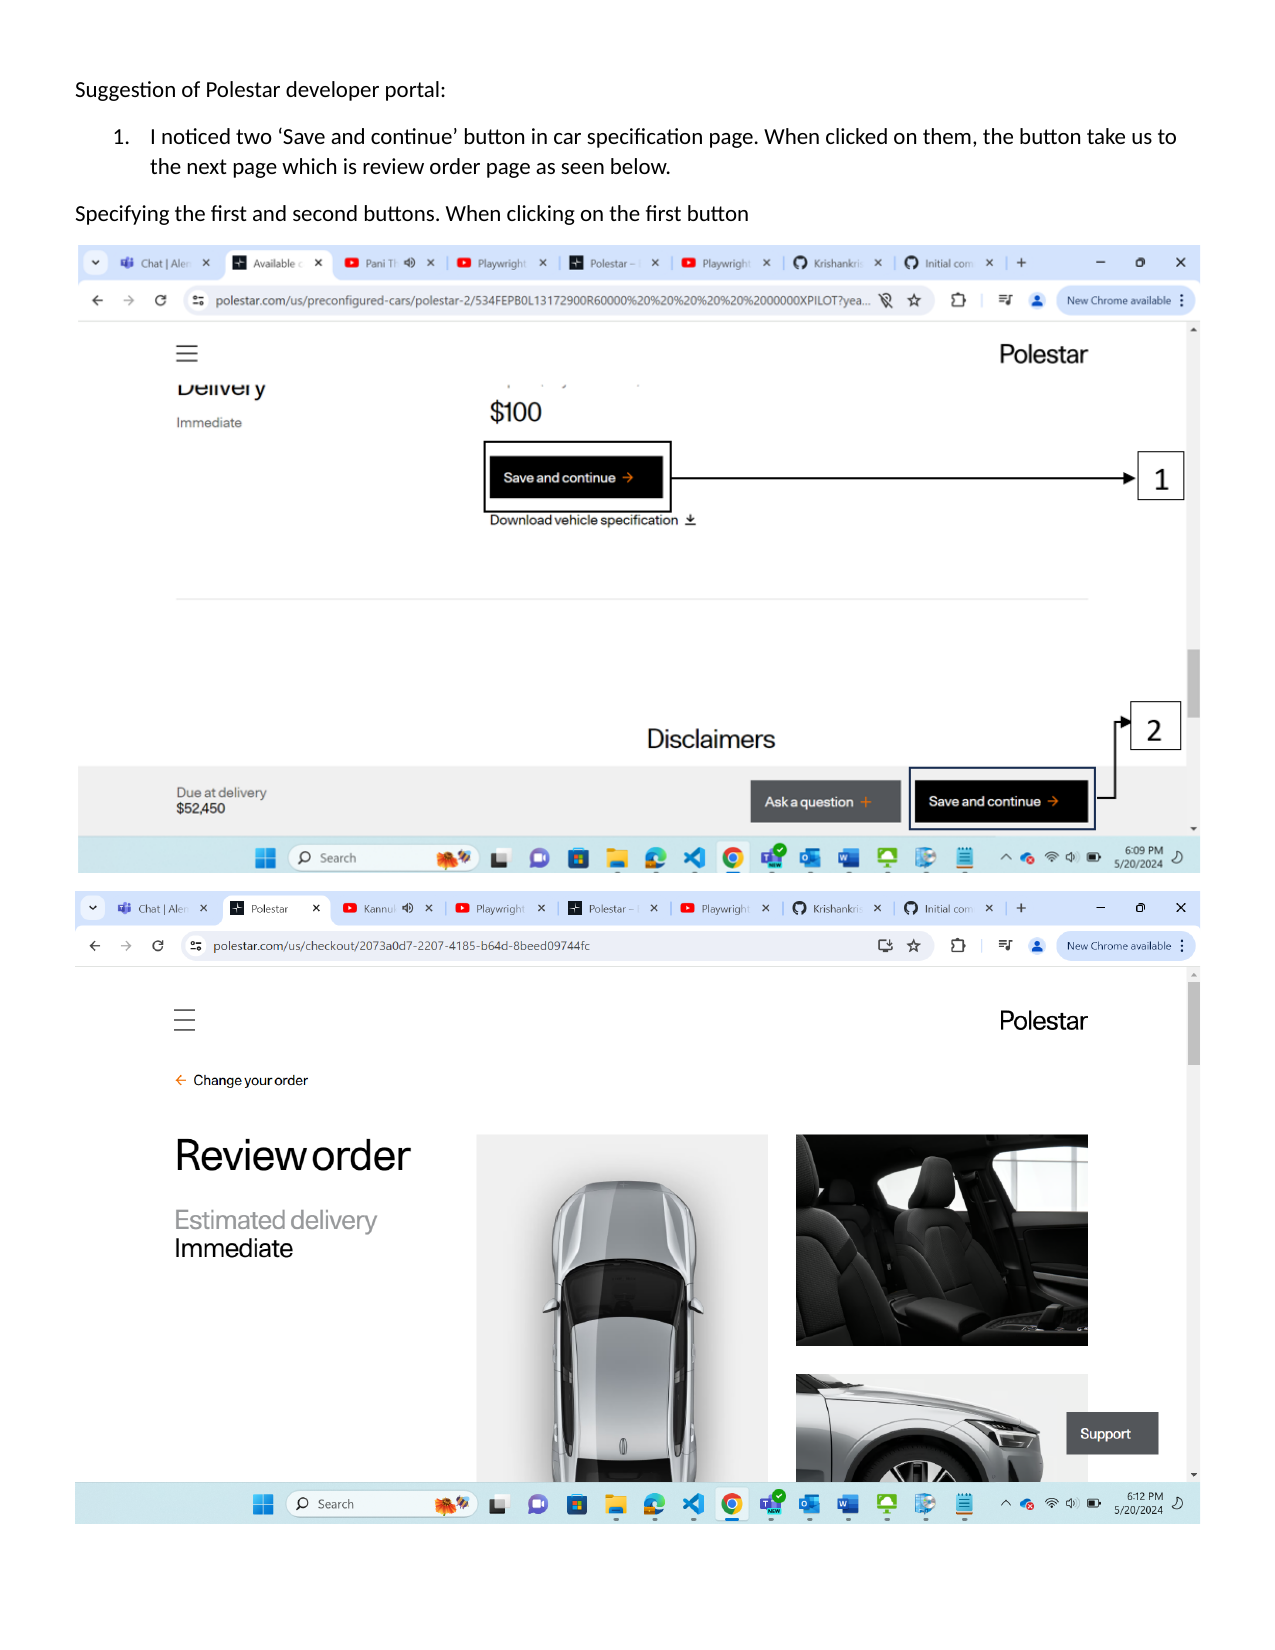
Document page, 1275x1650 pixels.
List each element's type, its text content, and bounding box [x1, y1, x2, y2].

text Suggestion of Polestar developer portal: [75, 75, 1200, 103]
picture [75, 891, 1200, 1524]
list I noticed two ‘Save and continue’ button in car specification page. When clicked on them, the button take us to the next page which is review order page as seen below. [112, 122, 1200, 180]
picture [75, 245, 1200, 873]
text Specifying the first and second buttons. When clicking on the first button [75, 199, 1200, 227]
